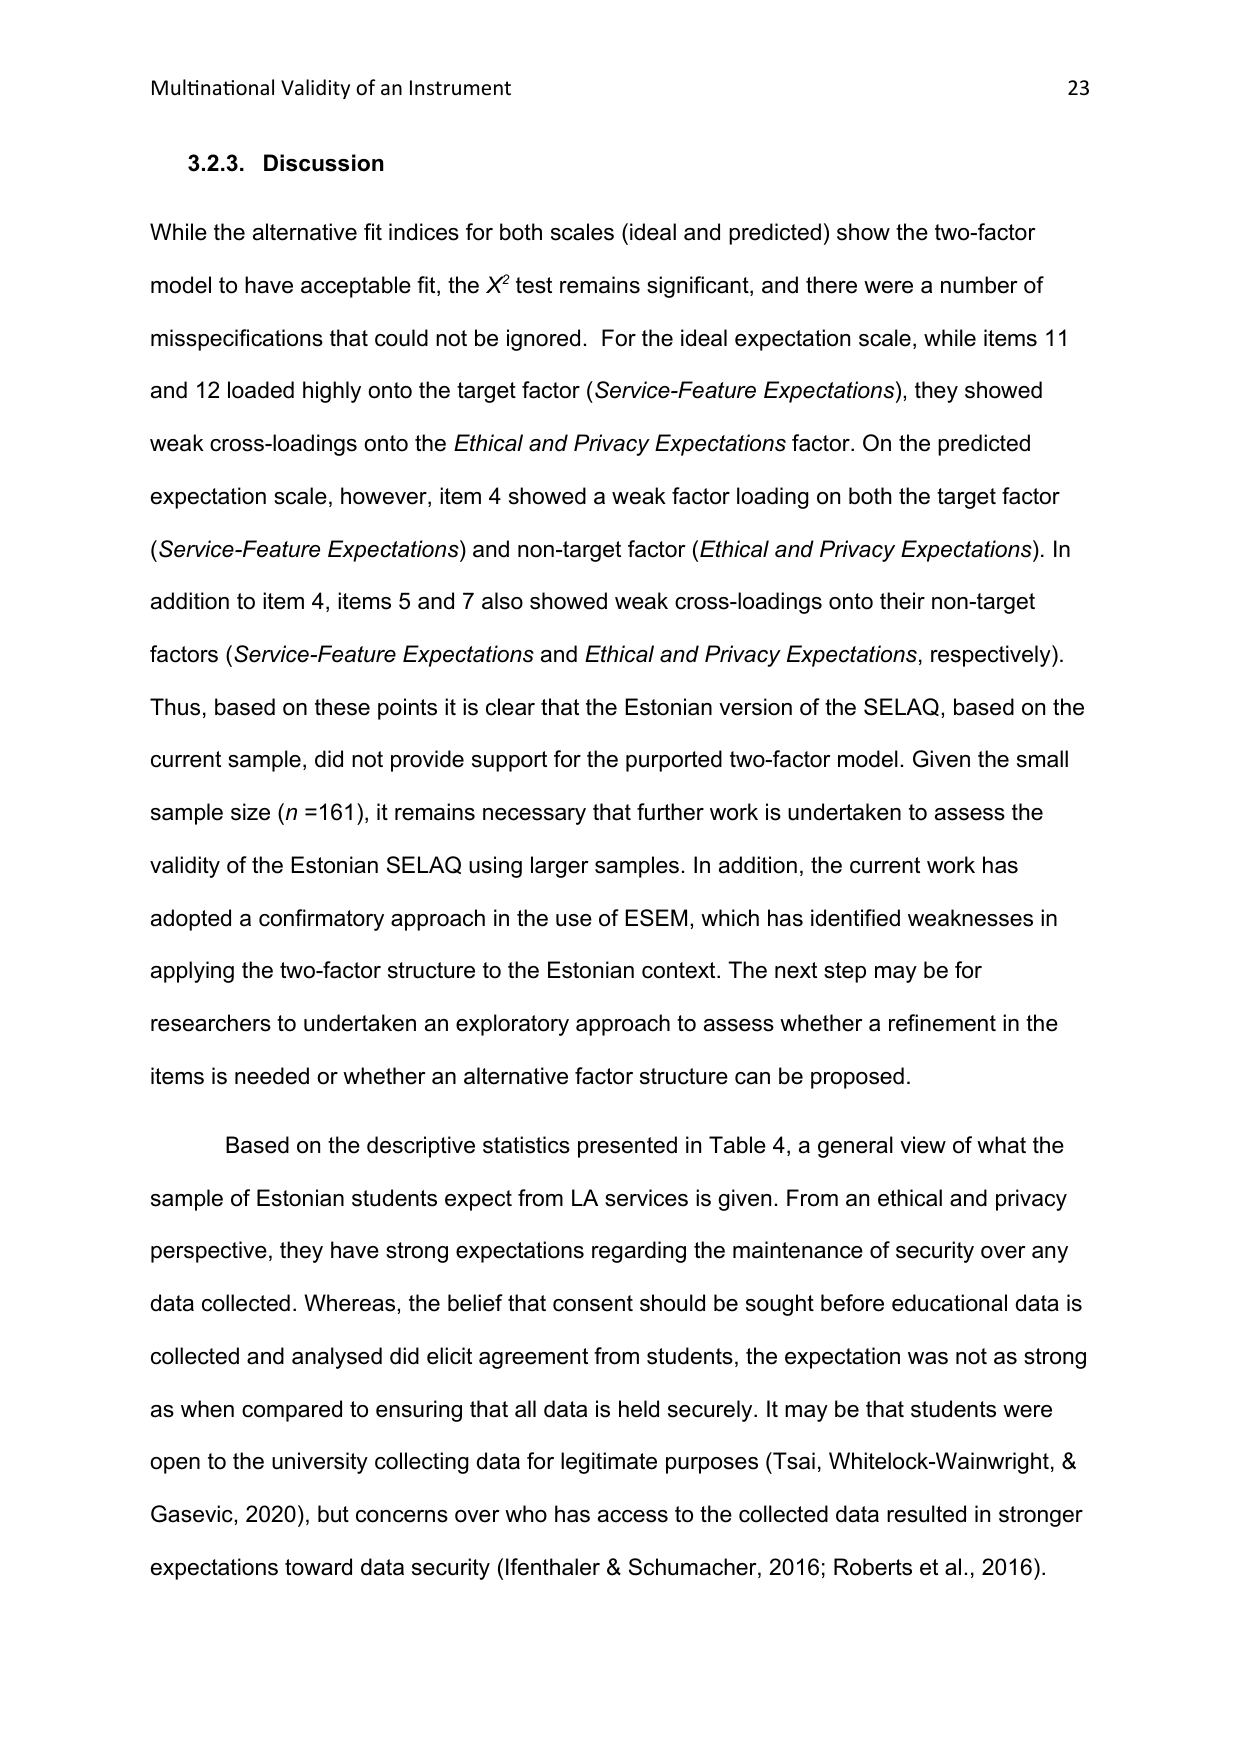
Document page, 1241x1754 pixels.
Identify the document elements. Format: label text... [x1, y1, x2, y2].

list Discussion [187, 150, 1090, 176]
text While the alternative fit indices for both scales (ideal and predicted) show the two-factor model to have acceptable fit, the Χ2 test remains significant, and there were a number of misspecifications that could not be ignored. For the ideal expectation scale, while items 11 and 12 loaded highly onto the target factor (Service-Feature Expectations), they showed weak cross-loadings onto the Ethical and Privacy Expectations factor. On the predicted expectation scale, however, item 4 showed a weak factor loading on both the target factor (Service-Feature Expectations) and non-target factor (Ethical and Privacy Expectations). In addition to item 4, items 5 and 7 also showed weak cross-loadings onto their non-target factors (Service-Feature Expectations and Ethical and Privacy Expectations, respectively). Thus, based on these points it is clear that the Estonian version of the SELAQ, based on the current sample, did not provide support for the purported two-factor model. Given the small sample size (n =161), it remains necessary that further work is undertaken to assess the validity of the Estonian SELAQ using larger samples. In addition, the current work has adopted a confirmatory approach in the use of ESEM, which has identified weaknesses in applying the two-factor structure to the Estonian context. The next step may be for researchers to undertaken an exploratory approach to assess whether a refinement in the items is needed or whether an alternative factor structure can be proposed. [150, 219, 1090, 1089]
text Based on the descriptive statistics presented in Table 4, a general view of what the sample of Estonian students expect from LA services is given. From an ethical and privacy perspective, they have strong expectations regarding the maintenance of security over any data collected. Whereas, the belief that consent should be sought before educational data is collected and analysed did elicit agreement from students, the expectation was not as strong as when compared to ensuring that all data is held securely. It may be that students were open to the university collecting data for legitimate purposes (Tsai, Whitelock-Wainwright, & Gasevic, 2020), but concerns over who has access to the collected data resulted in stronger expectations toward data security (Ifenthaler & Schumacher, 2016; Roberts et al., 2016). [150, 1132, 1090, 1580]
